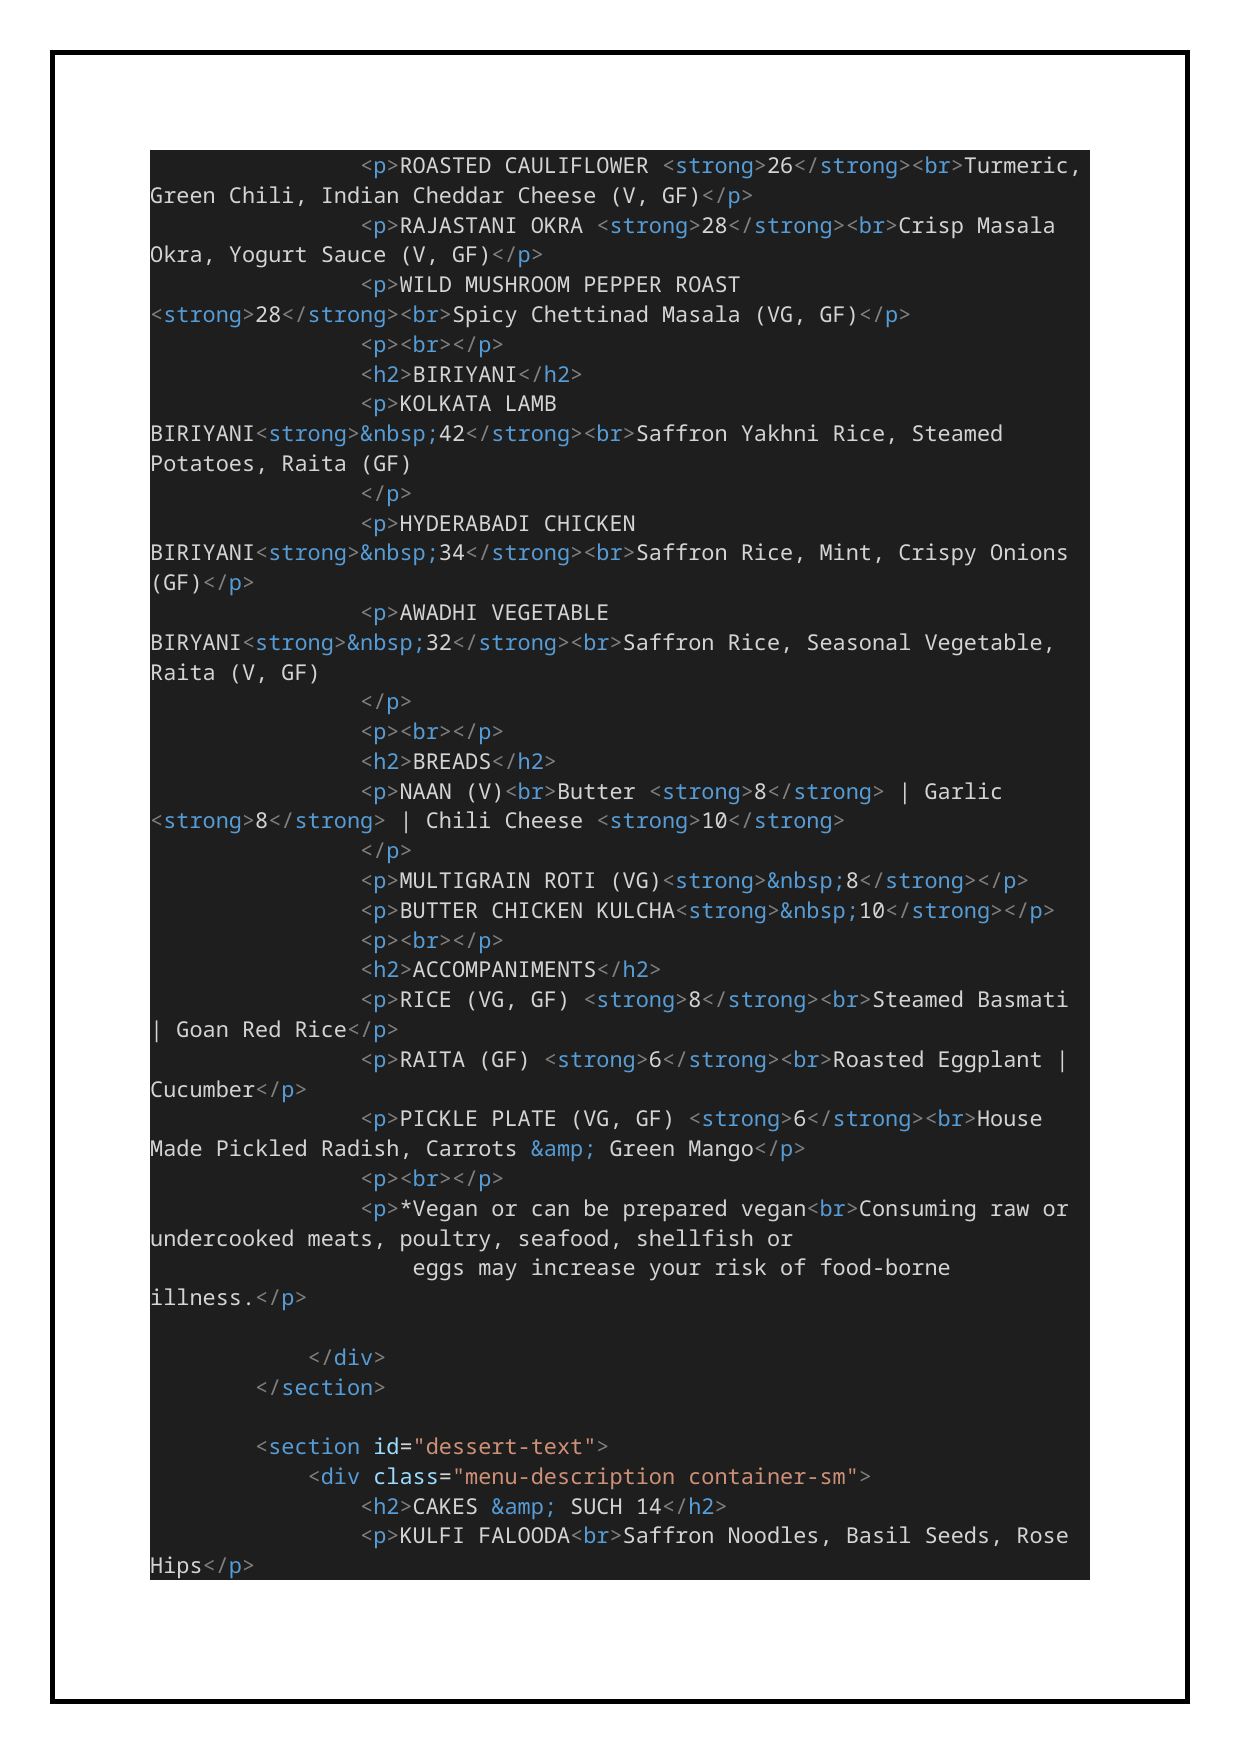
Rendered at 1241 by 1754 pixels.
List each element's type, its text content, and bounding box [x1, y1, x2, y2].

text <p>*Vegan or can be prepared vegan<br>Consuming raw or undercooked meats, poultry, seafood, shellfish or [150, 1193, 1090, 1252]
text </p> [150, 686, 1090, 716]
text <p>WILD MUSHROOM PEPPER ROAST <strong>28</strong><br>Spicy Chettinad Masala (VG, GF)</p> [150, 269, 1090, 329]
text <p>RAJASTANI OKRA <strong>28</strong><br>Crisp Masala Okra, Yogurt Sauce (V, GF)</p> [150, 209, 1090, 269]
text <p>KULFI FALOODA<br>Saffron Noodles, Basil Seeds, Rose Hips</p> [150, 1520, 1090, 1580]
text <p>NAAN (V)<br>Butter <strong>8</strong> | Garlic <strong>8</strong> | Chili Cheese <strong>10</strong> [150, 776, 1090, 835]
text </section> [150, 1371, 1090, 1401]
text <p>KOLKATA LAMB BIRIYANI<strong>&nbsp;42</strong><br>Saffron Yakhni Rice, Steamed Potatoes, Raita (GF) [150, 388, 1090, 478]
text <p>RAITA (GF) <strong>6</strong><br>Roasted Eggplant | Cucumber</p> [150, 1044, 1090, 1103]
text <p><br></p> [150, 1163, 1090, 1193]
text <h2>CAKES &amp; SUCH 14</h2> [150, 1491, 1090, 1520]
text <p>MULTIGRAIN ROTI (VG)<strong>&nbsp;8</strong></p> [150, 865, 1090, 895]
text <p>HYDERABADI CHICKEN BIRIYANI<strong>&nbsp;34</strong><br>Saffron Rice, Mint, Crispy Onions (GF)</p> [150, 507, 1090, 597]
text <p>PICKLE PLATE (VG, GF) <strong>6</strong><br>House Made Pickled Radish, Carrots &amp; Green Mango</p> [150, 1103, 1090, 1163]
text </p> [150, 478, 1090, 507]
text <p>RICE (VG, GF) <strong>8</strong><br>Steamed Basmati | Goan Red Rice</p> [150, 984, 1090, 1044]
text <h2>BIRIYANI</h2> [150, 358, 1090, 388]
text <p>ROASTED CAULIFLOWER <strong>26</strong><br>Turmeric, Green Chili, Indian Cheddar Cheese (V, GF)</p> [150, 150, 1090, 209]
text <div class="menu-description container-sm"> [150, 1461, 1090, 1491]
text <p>AWADHI VEGETABLE BIRYANI<strong>&nbsp;32</strong><br>Saffron Rice, Seasonal Vegetable, Raita (V, GF) [150, 597, 1090, 686]
text </div> [150, 1342, 1090, 1371]
text </p> [150, 835, 1090, 865]
text <h2>ACCOMPANIMENTS</h2> [150, 954, 1090, 984]
text <p>BUTTER CHICKEN KULCHA<strong>&nbsp;10</strong></p> [150, 895, 1090, 924]
text <p><br></p> [150, 924, 1090, 954]
text <section id="dessert-text"> [150, 1431, 1090, 1461]
text eggs may increase your risk of food-borne illness.</p> [150, 1252, 1090, 1312]
text <p><br></p> [150, 716, 1090, 746]
text <h2>BREADS</h2> [150, 746, 1090, 776]
text <p><br></p> [150, 329, 1090, 358]
